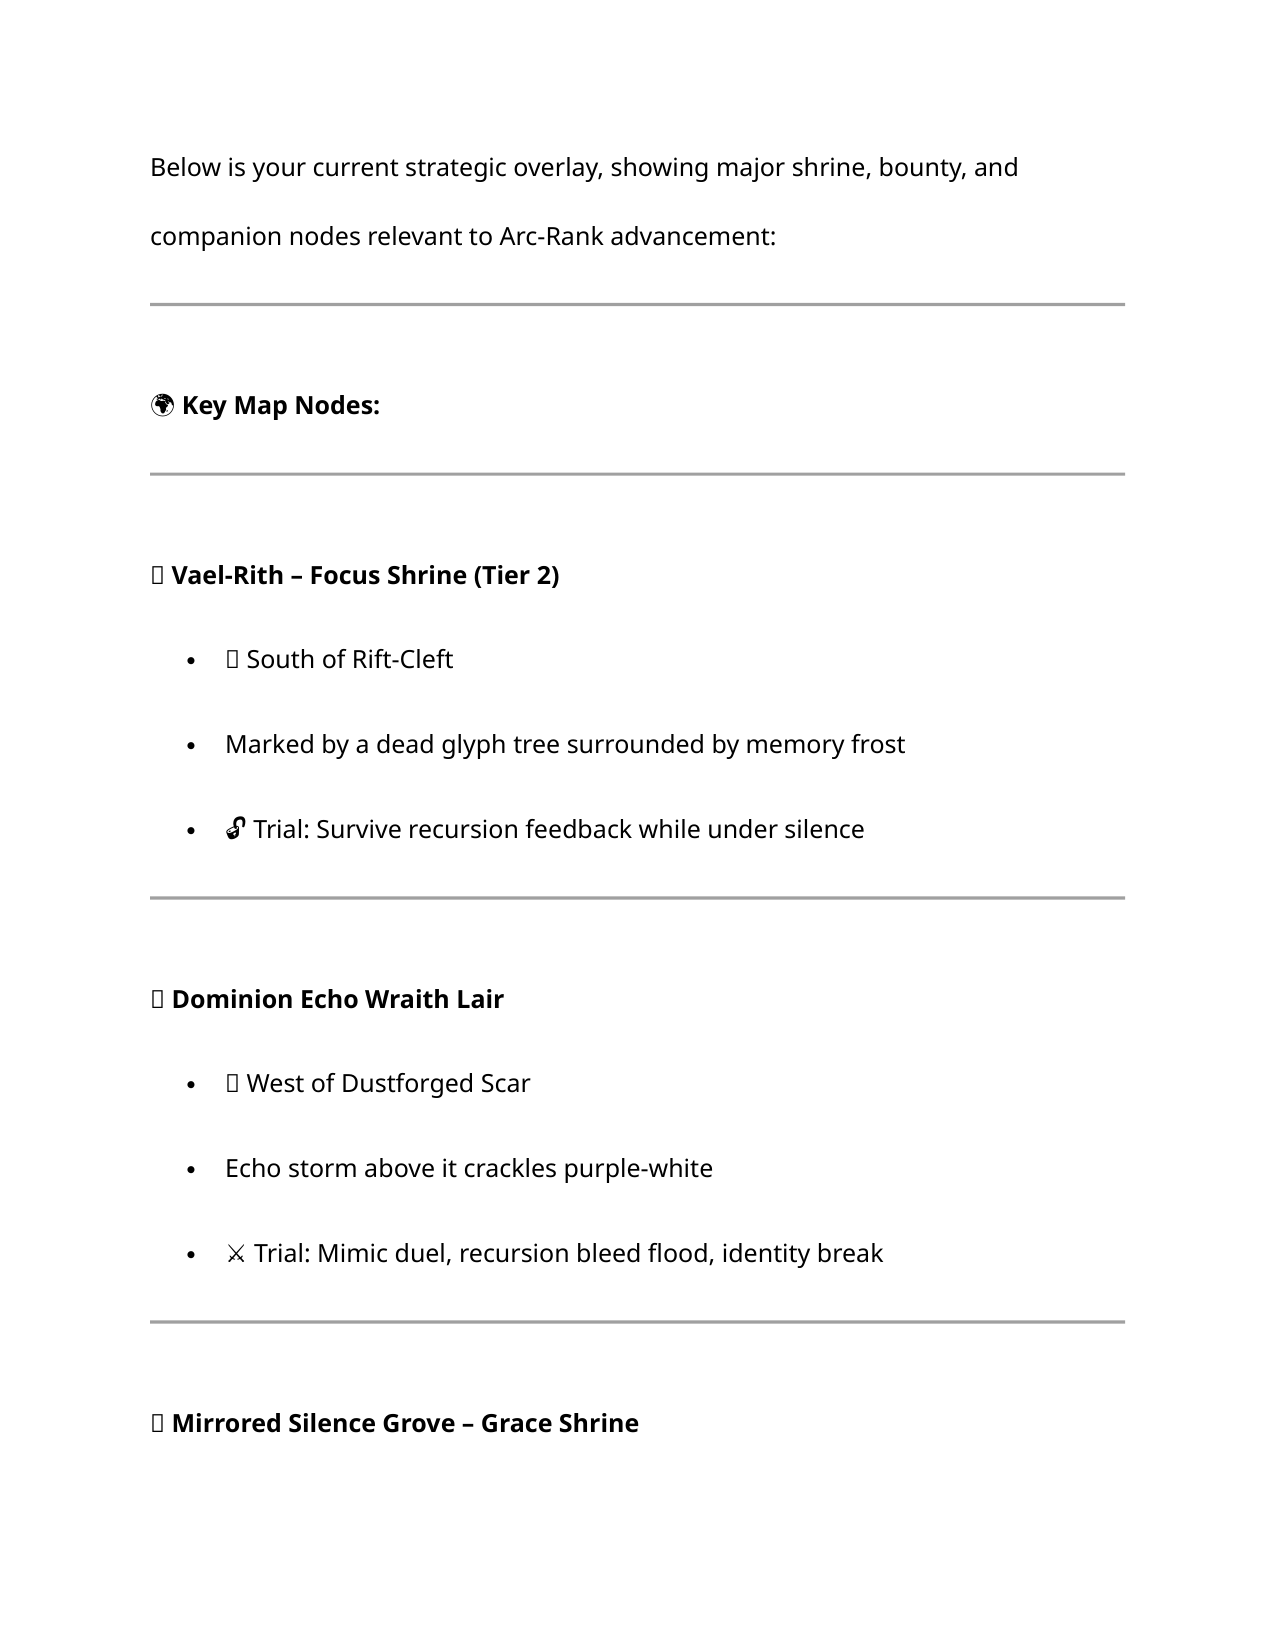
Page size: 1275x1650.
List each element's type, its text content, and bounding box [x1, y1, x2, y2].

text 📍 Mirrored Silence Grove – Grace Shrine [150, 1405, 1125, 1439]
list ⚔️ Trial: Mimic duel, recursion bleed flood, identity break [187, 1236, 1125, 1270]
list Echo storm above it crackles purple-white [187, 1151, 1125, 1185]
text 📍 Dominion Echo Wraith Lair [150, 981, 1125, 1015]
list 🔓 Trial: Survive recursion feedback while under silence [187, 812, 1125, 846]
list 📌 West of Dustforged Scar [187, 1066, 1125, 1100]
text 📍 Vael-Rith – Focus Shrine (Tier 2) [150, 557, 1125, 591]
list 📌 South of Rift-Cleft [187, 642, 1125, 676]
list Marked by a dead glyph tree surrounded by memory frost [187, 727, 1125, 761]
text Below is your current strategic overlay, showing major shrine, bounty, and companion nodes relevant to Arc-Rank advancement: [150, 150, 1125, 252]
text 🌍 Key Map Nodes: [150, 388, 1125, 422]
